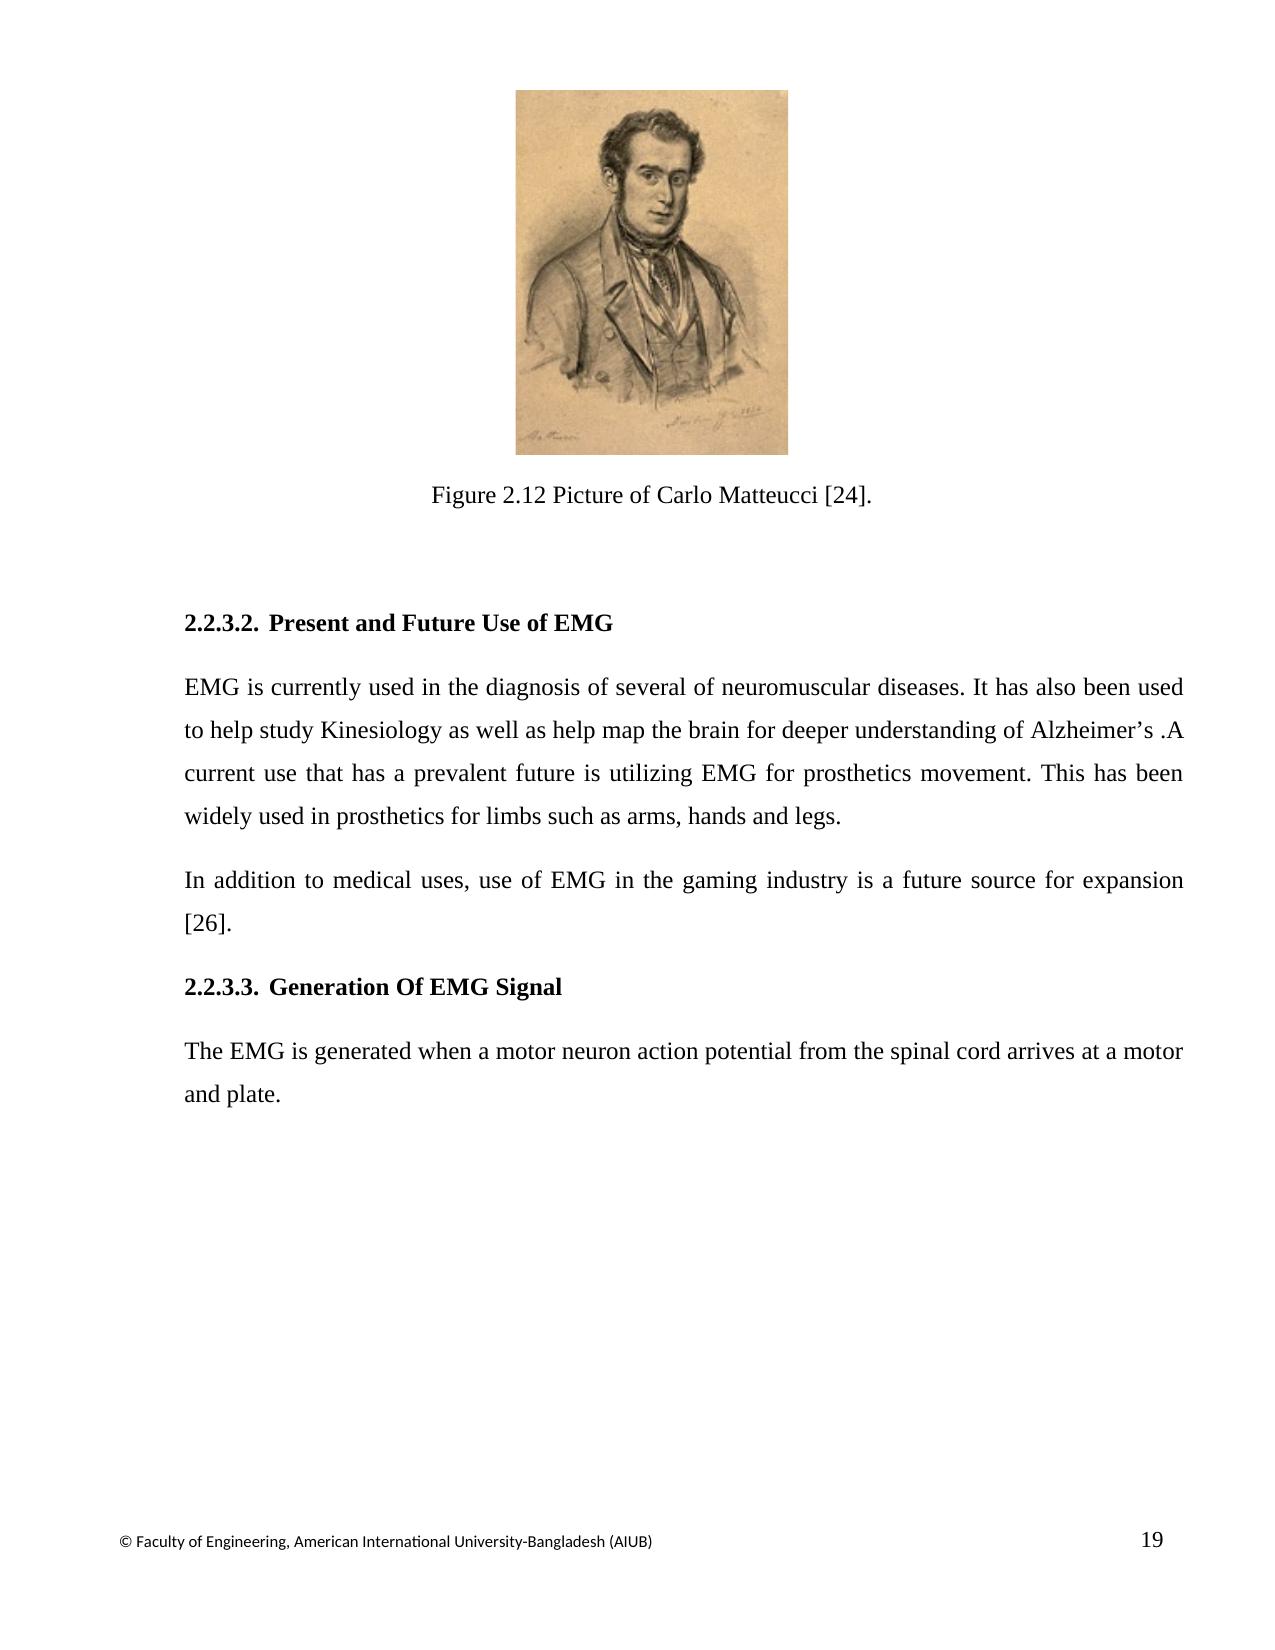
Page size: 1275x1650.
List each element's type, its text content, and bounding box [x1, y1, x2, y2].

text The EMG is generated when a motor neuron action potential from the spinal cord arrives at a motor and plate. [184, 1036, 1185, 1108]
picture [515, 90, 789, 455]
list Present and Future Use of EMG [184, 608, 1185, 637]
text In addition to medical uses, use of EMG in the gaming industry is a future source for expansion [26]. [184, 865, 1185, 937]
list Generation Of EMG Signal [184, 972, 1185, 1001]
text Figure 2.12 Picture of Carlo Matteucci [24]. [118, 480, 1185, 509]
text EMG is currently used in the diagnosis of several of neuromuscular diseases. It has also been used to help study Kinesiology as well as help map the brain for deeper understanding of Alzheimer’s .A current use that has a prevalent future is utilizing EMG for prosthetics movement. This has been widely used in prosthetics for limbs such as arms, hands and legs. [184, 672, 1185, 830]
